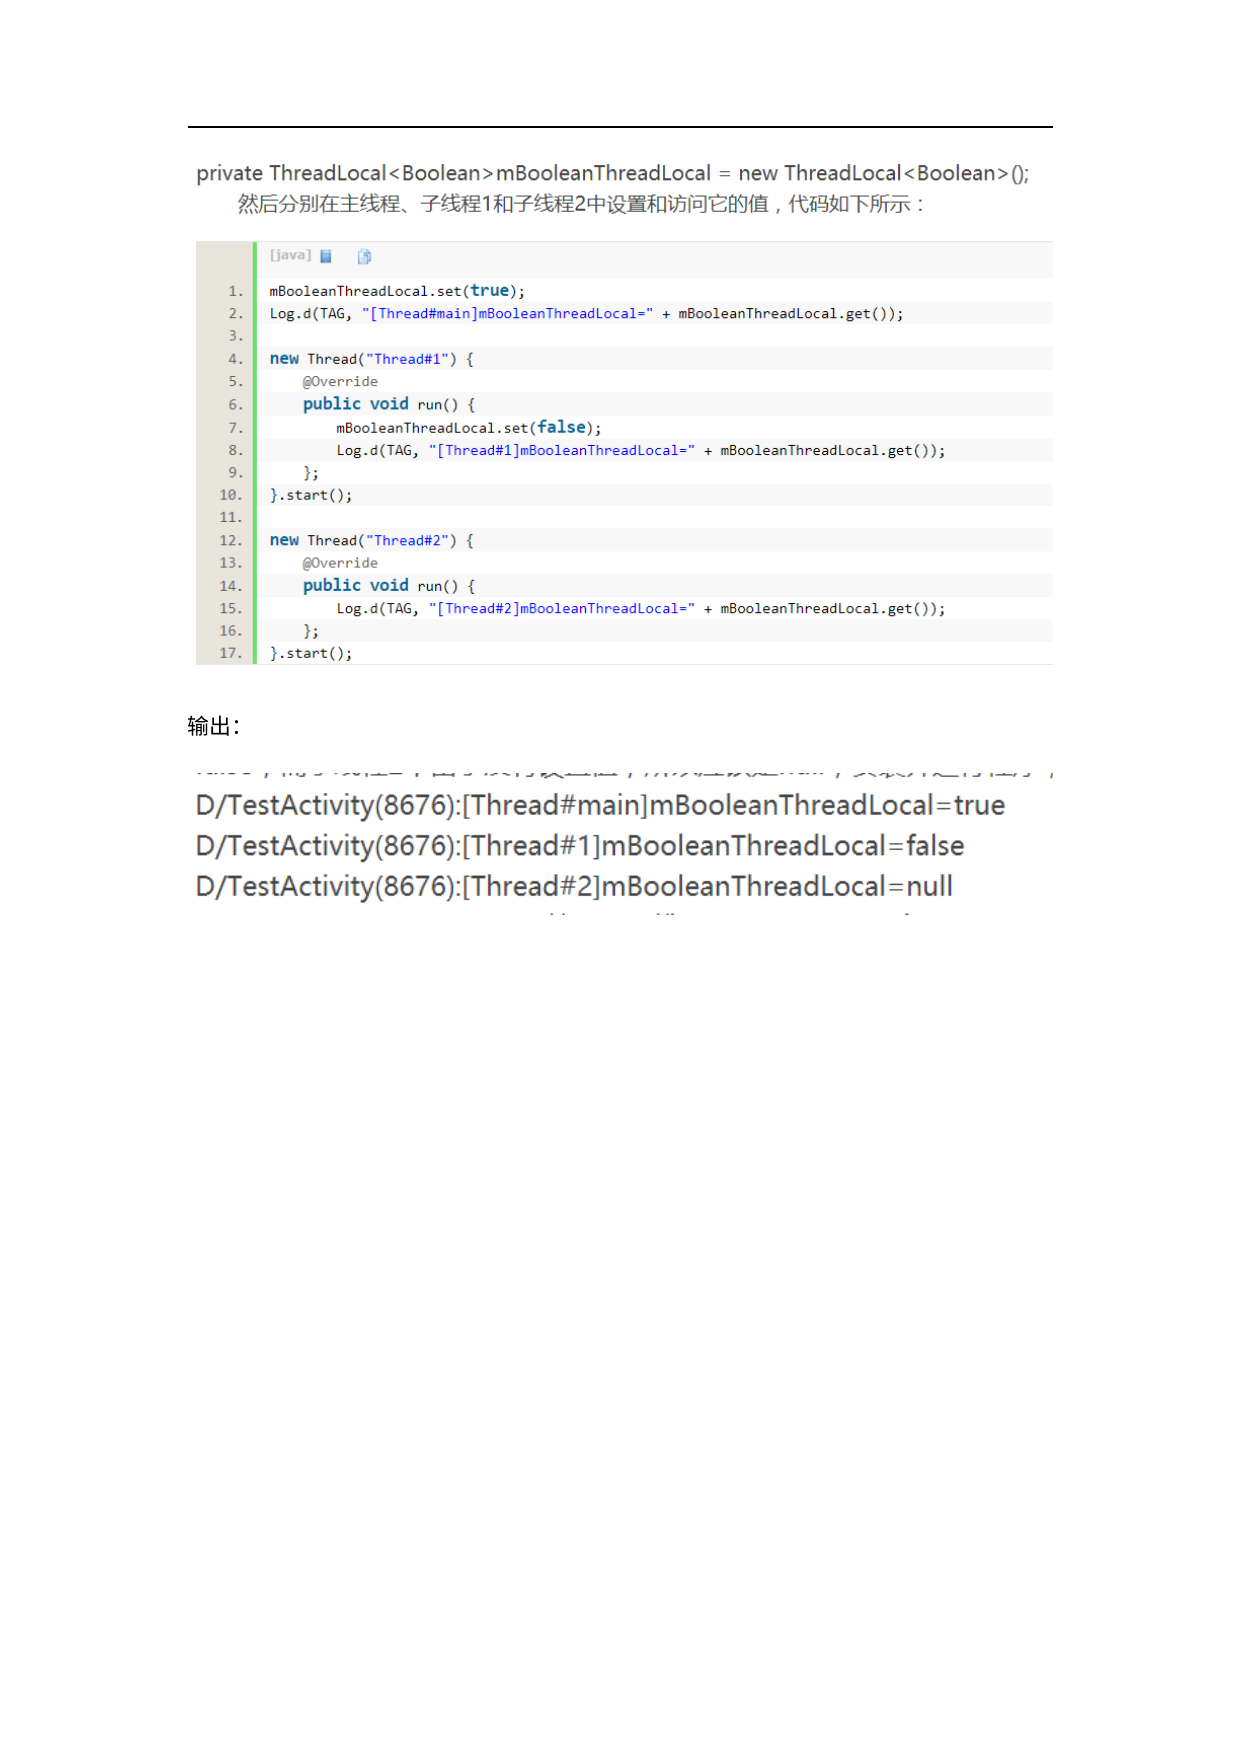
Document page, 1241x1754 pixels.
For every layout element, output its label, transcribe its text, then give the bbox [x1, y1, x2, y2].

picture [187, 773, 1053, 915]
picture [187, 156, 1053, 671]
text 输出： [187, 709, 1053, 741]
